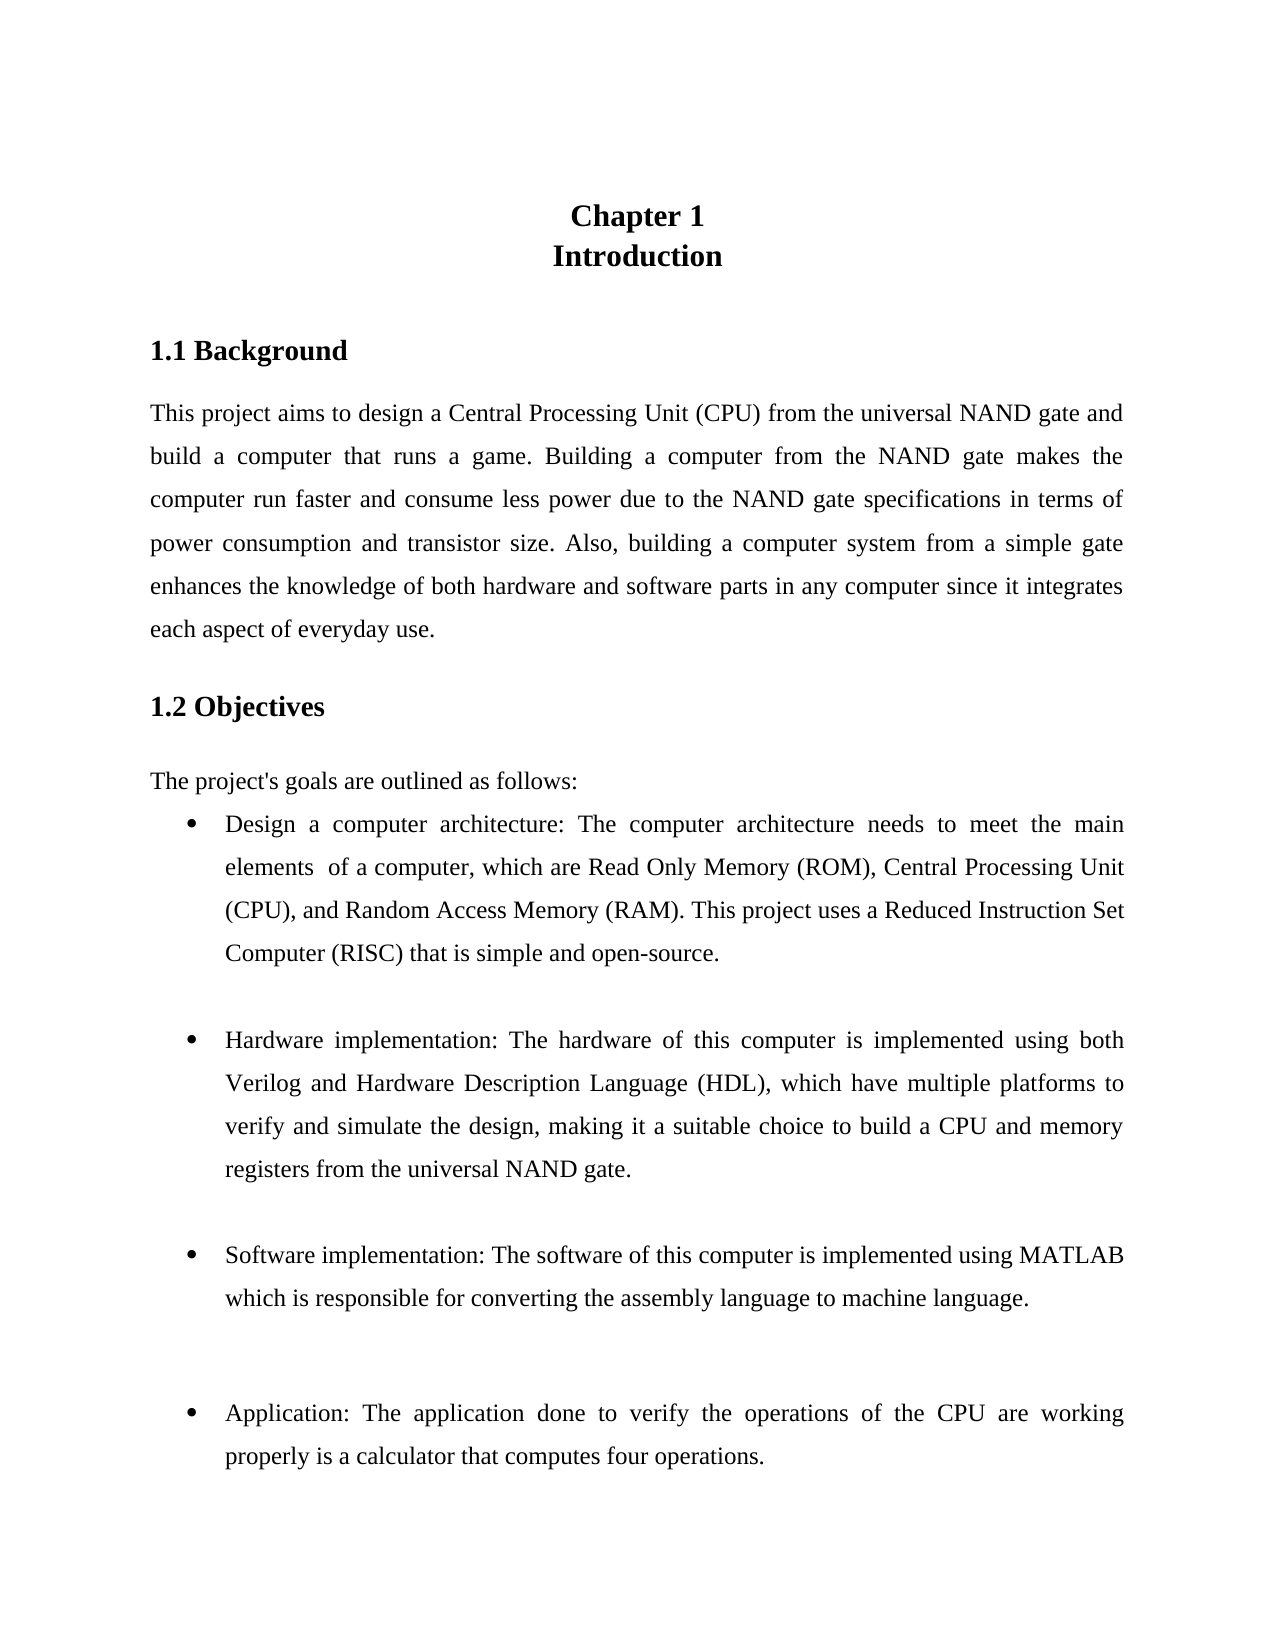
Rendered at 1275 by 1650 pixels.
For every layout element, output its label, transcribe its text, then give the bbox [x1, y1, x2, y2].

list Hardware implementation: The hardware of this computer is implemented using both Verilog and Hardware Description Language (HDL), which have multiple platforms to verify and simulate the design, making it a suitable choice to build a CPU and memory registers from the universal NAND gate. [187, 1025, 1125, 1183]
list Application: The application done to verify the operations of the CPU are working properly is a calculator that computes four operations. [187, 1398, 1125, 1469]
subtitle 1.2 Objectives [150, 689, 1125, 723]
list Software implementation: The software of this computer is implemented using MATLAB which is responsible for converting the assembly language to machine language. [187, 1240, 1125, 1312]
list Design a computer architecture: The computer architecture needs to meet the main elements of a computer, which are Read Only Memory (ROM), Central Processing Unit (CPU), and Random Access Memory (RAM). This project uses a Reduced Instruction Set Computer (RISC) that is simple and open-source. [187, 809, 1125, 967]
subtitle Introduction [150, 237, 1125, 273]
subtitle 1.1 Background [150, 333, 1125, 367]
subtitle Chapter 1 [150, 197, 1125, 233]
text This project aims to design a Central Processing Unit (CPU) from the universal NAND gate and build a computer that runs a game. Building a computer from the NAND gate makes the computer run faster and consume less power due to the NAND gate specifications in terms of power consumption and transistor size. Also, building a computer system from a simple gate enhances the knowledge of both hardware and software parts in any computer since it integrates each aspect of everyday use. [150, 398, 1125, 643]
text The project's goals are outlined as follows: [150, 766, 1125, 795]
